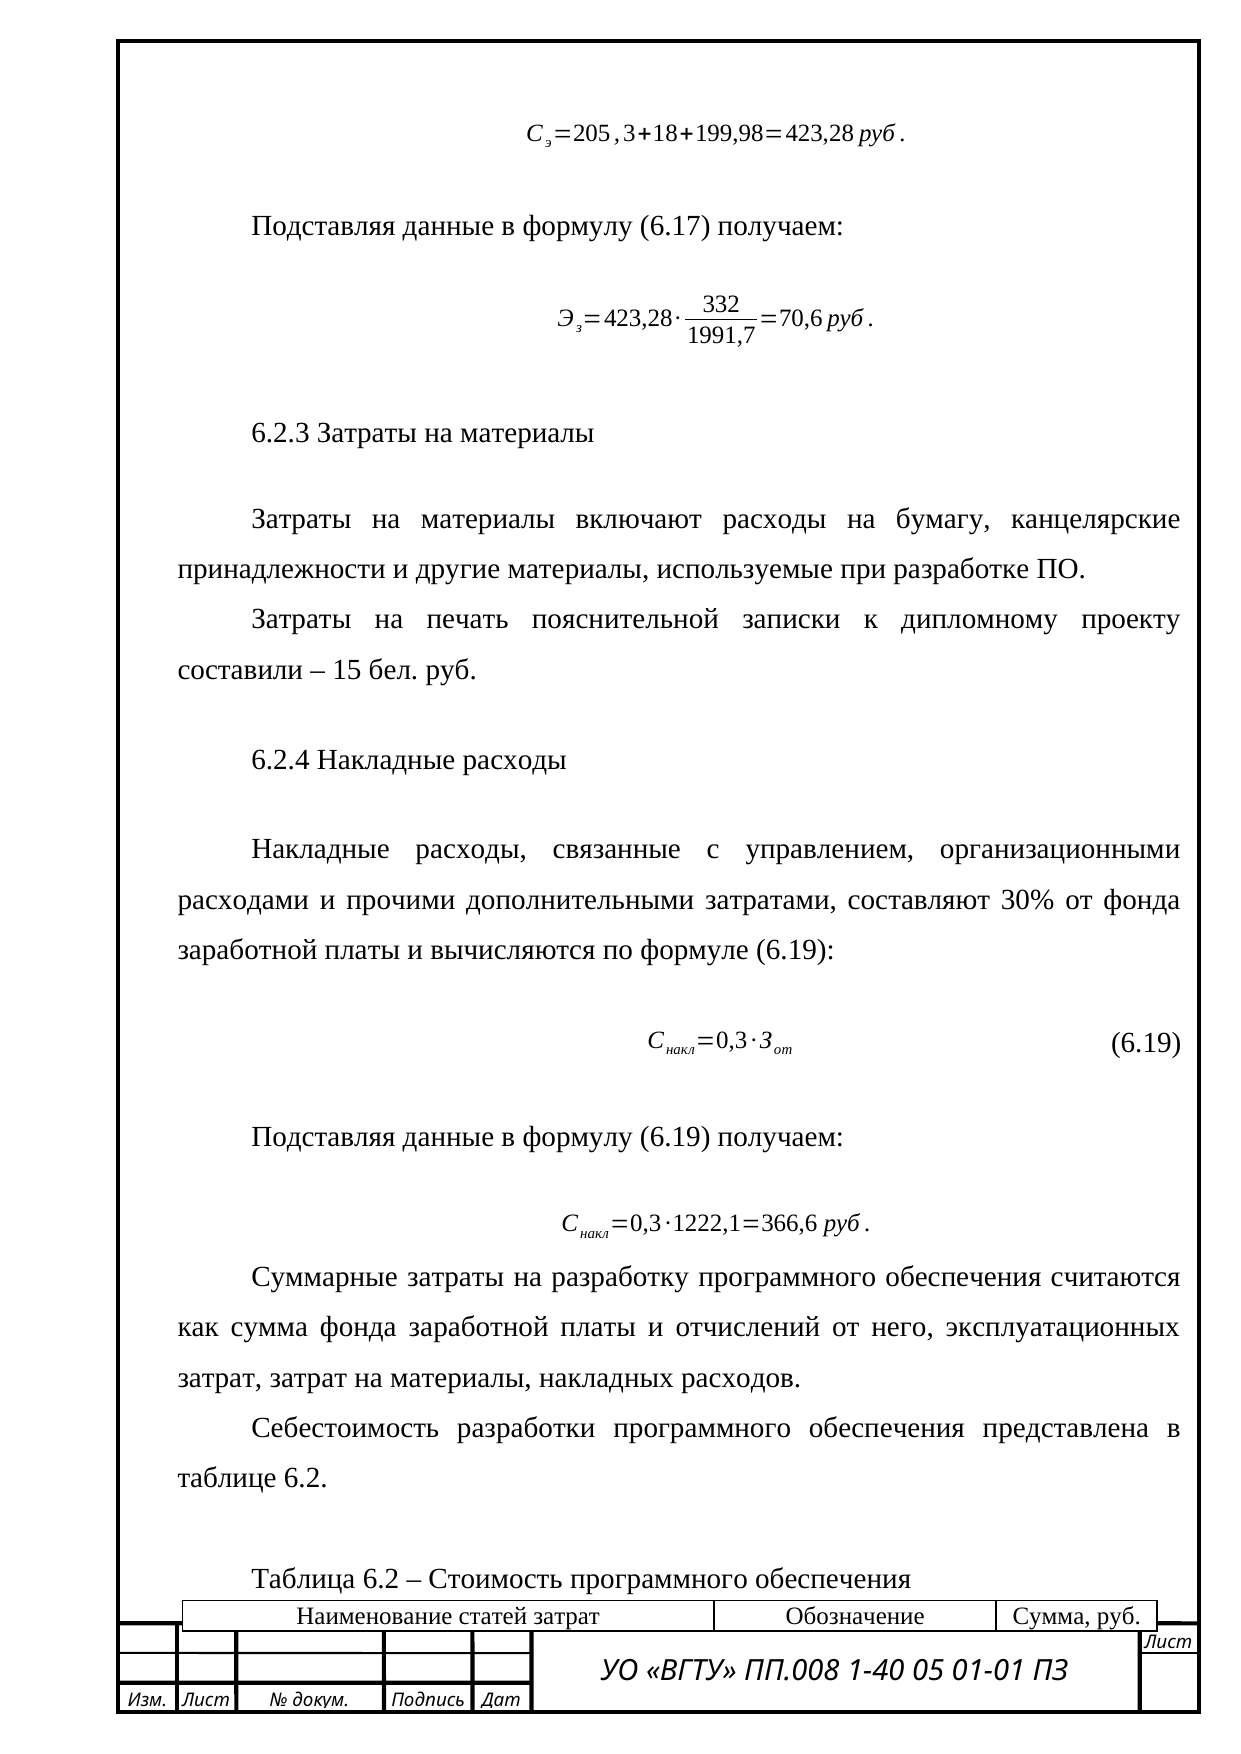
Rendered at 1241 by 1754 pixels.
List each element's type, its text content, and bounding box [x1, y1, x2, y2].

text Подставляя данные в формулу (6.19) получаем: [177, 1119, 1181, 1153]
text Подставляя данные в формулу (6.17) получаем: [177, 208, 1181, 241]
text 6.2.4 Накладные расходы [177, 742, 1181, 775]
text Затраты на материалы включают расходы на бумагу, канцелярские принадлежности и другие материалы, используемые при разработке ПО. [177, 501, 1181, 585]
text Накладные расходы, связанные с управлением, организационными расходами и прочими дополнительными затратами, составляют 30% от фонда заработной платы и вычисляются по формуле (6.19): [177, 832, 1181, 966]
table_header Обозначение [715, 1601, 995, 1630]
table_header Сумма, руб. [997, 1601, 1156, 1630]
text 6.2.3 Затраты на материалы [177, 415, 1181, 448]
text (6.19) [177, 1026, 1181, 1059]
text Себестоимость разработки программного обеспечения представлена в таблице 6.2. [177, 1410, 1181, 1494]
text Затраты на печать пояснительной записки к дипломному проекту составили – 15 бел. руб. [177, 602, 1181, 686]
text Суммарные затраты на разработку программного обеспечения считаются как сумма фонда заработной платы и отчислений от него, эксплуатационных затрат, затрат на материалы, накладных расходов. [177, 1259, 1181, 1393]
text Таблица 6.2 – Стоимость программного обеспечения [177, 1561, 1181, 1594]
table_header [183, 1601, 713, 1630]
